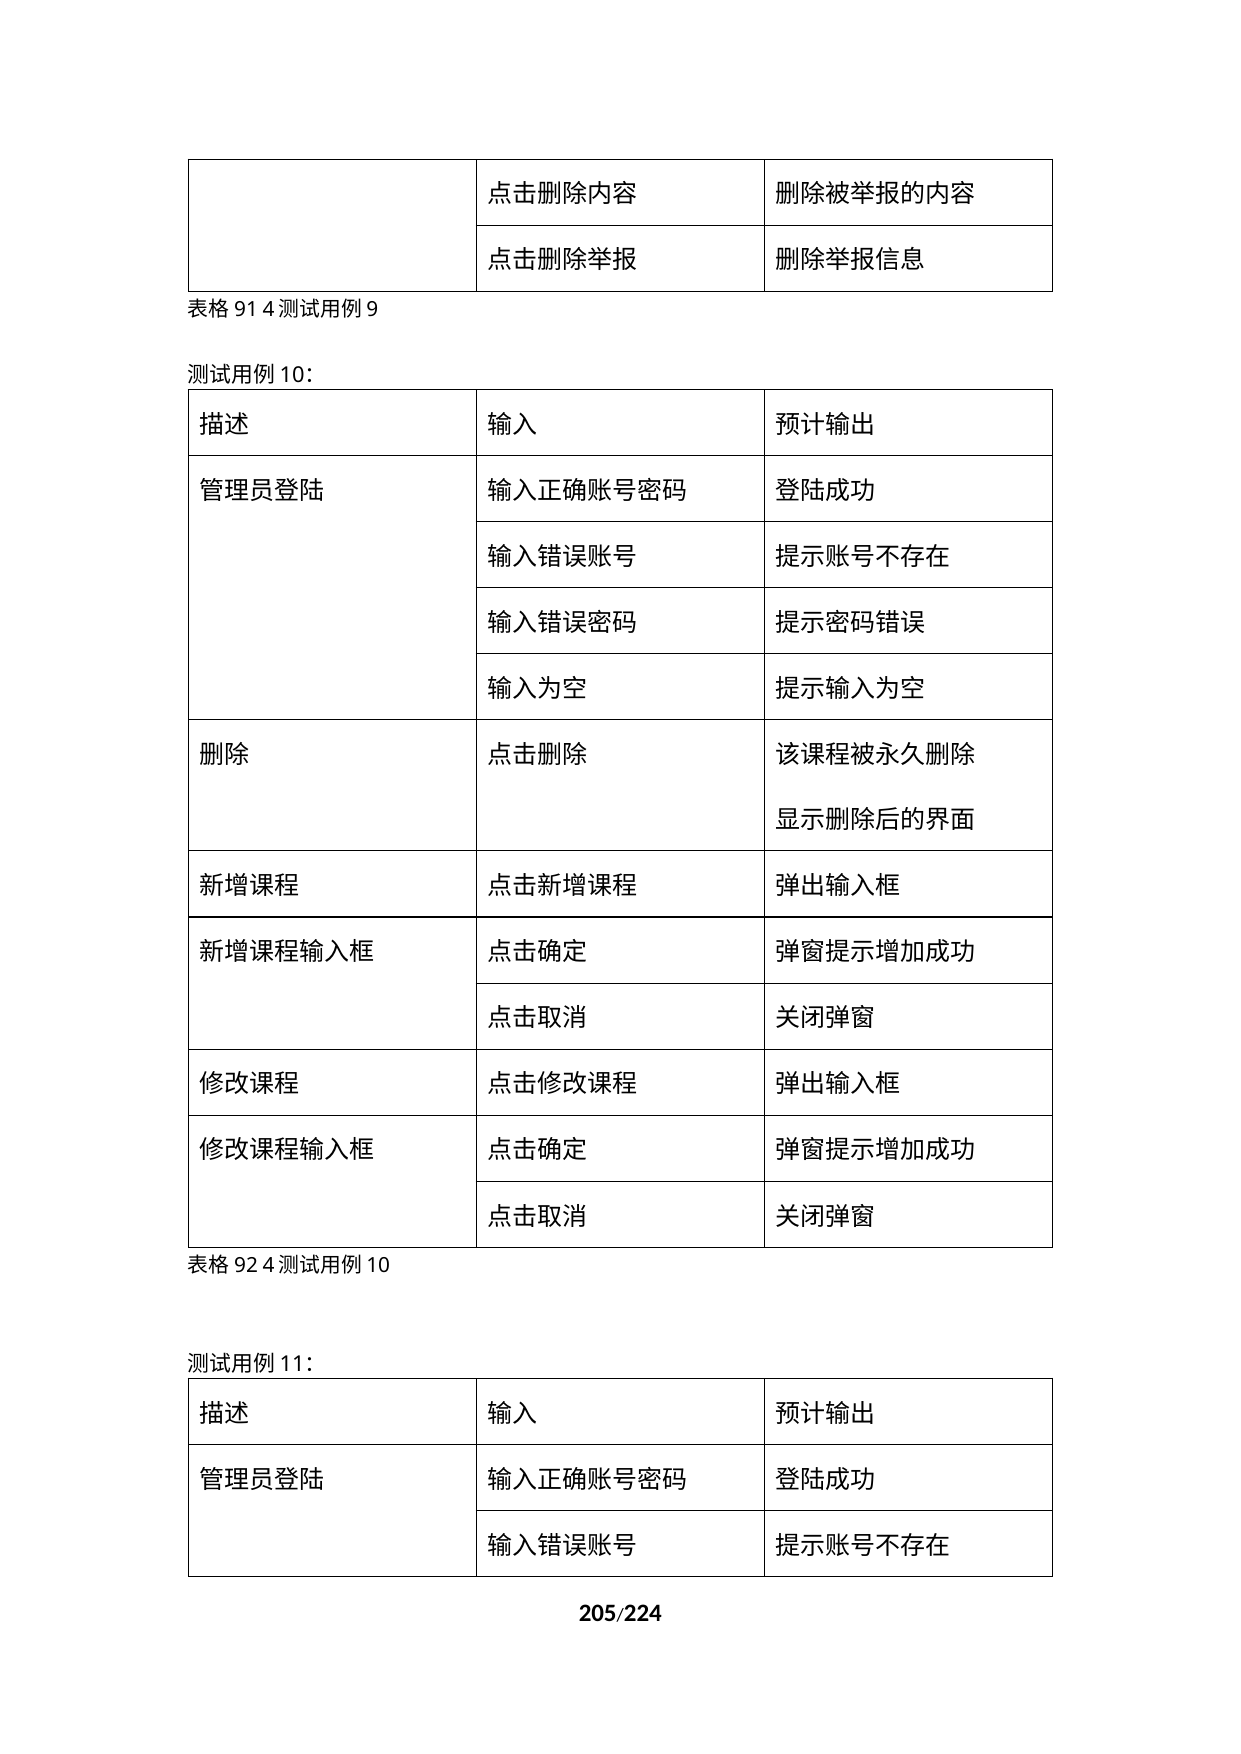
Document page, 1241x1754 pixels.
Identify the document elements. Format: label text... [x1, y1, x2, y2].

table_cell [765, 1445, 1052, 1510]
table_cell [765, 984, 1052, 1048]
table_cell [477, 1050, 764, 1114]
text 测试用例11： [187, 1345, 1053, 1378]
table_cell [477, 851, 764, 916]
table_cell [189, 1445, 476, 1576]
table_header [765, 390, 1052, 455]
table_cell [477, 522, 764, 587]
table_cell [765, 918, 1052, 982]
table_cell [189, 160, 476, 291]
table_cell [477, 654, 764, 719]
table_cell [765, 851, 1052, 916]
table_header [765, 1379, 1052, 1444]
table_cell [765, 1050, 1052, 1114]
text 表格 92 4测试用例10 [187, 1248, 1053, 1280]
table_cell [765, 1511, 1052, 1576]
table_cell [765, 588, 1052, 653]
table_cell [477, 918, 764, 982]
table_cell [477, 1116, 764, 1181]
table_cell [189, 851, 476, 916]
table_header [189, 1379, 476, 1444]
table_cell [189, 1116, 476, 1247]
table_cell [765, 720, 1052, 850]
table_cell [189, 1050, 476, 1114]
text 表格 91 4测试用例9 [187, 292, 1053, 324]
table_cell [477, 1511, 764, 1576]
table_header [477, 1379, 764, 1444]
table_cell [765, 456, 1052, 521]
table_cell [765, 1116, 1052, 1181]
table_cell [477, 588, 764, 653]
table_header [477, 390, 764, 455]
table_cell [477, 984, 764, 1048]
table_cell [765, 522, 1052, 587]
text 测试用例10： [187, 357, 1053, 389]
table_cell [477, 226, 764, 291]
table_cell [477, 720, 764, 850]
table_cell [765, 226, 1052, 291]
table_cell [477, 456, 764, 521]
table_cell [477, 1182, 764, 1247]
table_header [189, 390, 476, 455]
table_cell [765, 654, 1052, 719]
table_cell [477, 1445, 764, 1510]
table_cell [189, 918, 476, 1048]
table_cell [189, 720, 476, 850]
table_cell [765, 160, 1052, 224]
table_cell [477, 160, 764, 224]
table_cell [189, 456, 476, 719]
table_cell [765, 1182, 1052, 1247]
